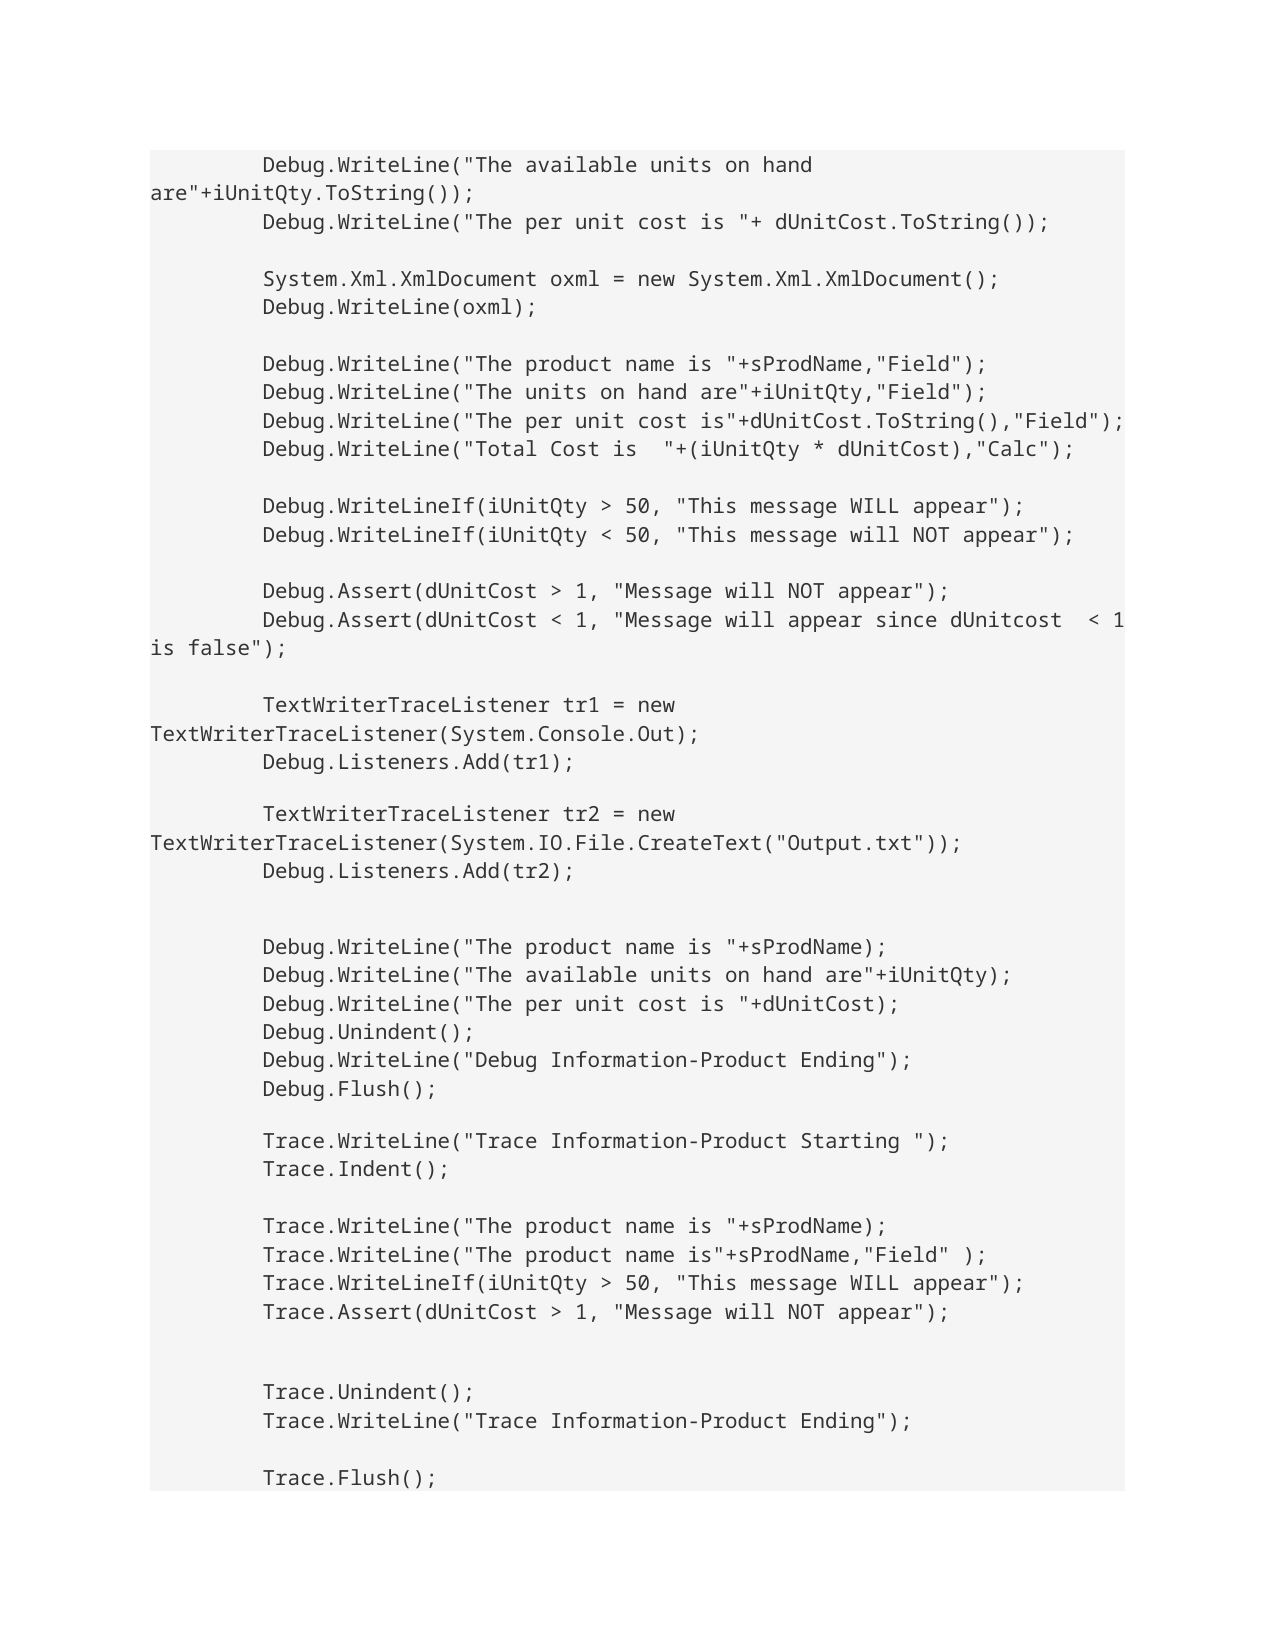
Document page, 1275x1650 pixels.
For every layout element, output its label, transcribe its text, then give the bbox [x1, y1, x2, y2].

text Debug.Unindent(); [150, 1017, 1125, 1046]
text Trace.WriteLineIf(iUnitQty > 50, "This message WILL appear"); [150, 1268, 1125, 1297]
text Debug.WriteLineIf(iUnitQty < 50, "This message will NOT appear"); [150, 520, 1125, 548]
text TextWriterTraceListener tr1 = new TextWriterTraceListener(System.Console.Out); [150, 690, 1125, 747]
text Trace.WriteLine("The product name is "+sProdName); [150, 1211, 1125, 1240]
text Debug.WriteLine("Total Cost is "+(iUnitQty * dUnitCost),"Calc"); [150, 434, 1125, 463]
text Debug.WriteLine(oxml); [150, 292, 1125, 321]
text Debug.Assert(dUnitCost > 1, "Message will NOT appear"); [150, 577, 1125, 605]
text Debug.Listeners.Add(tr2); [150, 856, 1125, 884]
text Trace.Flush(); [150, 1463, 1125, 1491]
text Trace.Indent(); [150, 1154, 1125, 1183]
text Debug.Assert(dUnitCost < 1, "Message will appear since dUnitcost < 1 is false"); [150, 605, 1125, 662]
text Trace.Assert(dUnitCost > 1, "Message will NOT appear"); [150, 1297, 1125, 1325]
text Debug.WriteLine("The per unit cost is "+ dUnitCost.ToString()); [150, 207, 1125, 235]
text Debug.WriteLine("The units on hand are"+iUnitQty,"Field"); [150, 377, 1125, 406]
text TextWriterTraceListener tr2 = new TextWriterTraceListener(System.IO.File.CreateText("Output.txt")); [150, 799, 1125, 856]
text Trace.Unindent(); [150, 1377, 1125, 1406]
text Debug.WriteLine("The available units on hand are"+iUnitQty); [150, 960, 1125, 989]
text Debug.WriteLine("Debug Information-Product Ending"); [150, 1046, 1125, 1074]
text Debug.WriteLineIf(iUnitQty > 50, "This message WILL appear"); [150, 491, 1125, 520]
text Trace.WriteLine("The product name is"+sProdName,"Field" ); [150, 1240, 1125, 1268]
text Debug.WriteLine("The per unit cost is"+dUnitCost.ToString(),"Field"); [150, 406, 1125, 434]
text Debug.WriteLine("The product name is "+sProdName,"Field"); [150, 349, 1125, 377]
text System.Xml.XmlDocument oxml = new System.Xml.XmlDocument(); [150, 264, 1125, 292]
text Debug.Flush(); [150, 1074, 1125, 1102]
text Debug.Listeners.Add(tr1); [150, 747, 1125, 776]
text Debug.WriteLine("The product name is "+sProdName); [150, 932, 1125, 960]
text Debug.WriteLine("The per unit cost is "+dUnitCost); [150, 989, 1125, 1017]
text Trace.WriteLine("Trace Information-Product Ending"); [150, 1406, 1125, 1434]
text Debug.WriteLine("The available units on hand are"+iUnitQty.ToString()); [150, 150, 1125, 207]
text Trace.WriteLine("Trace Information-Product Starting "); [150, 1126, 1125, 1154]
